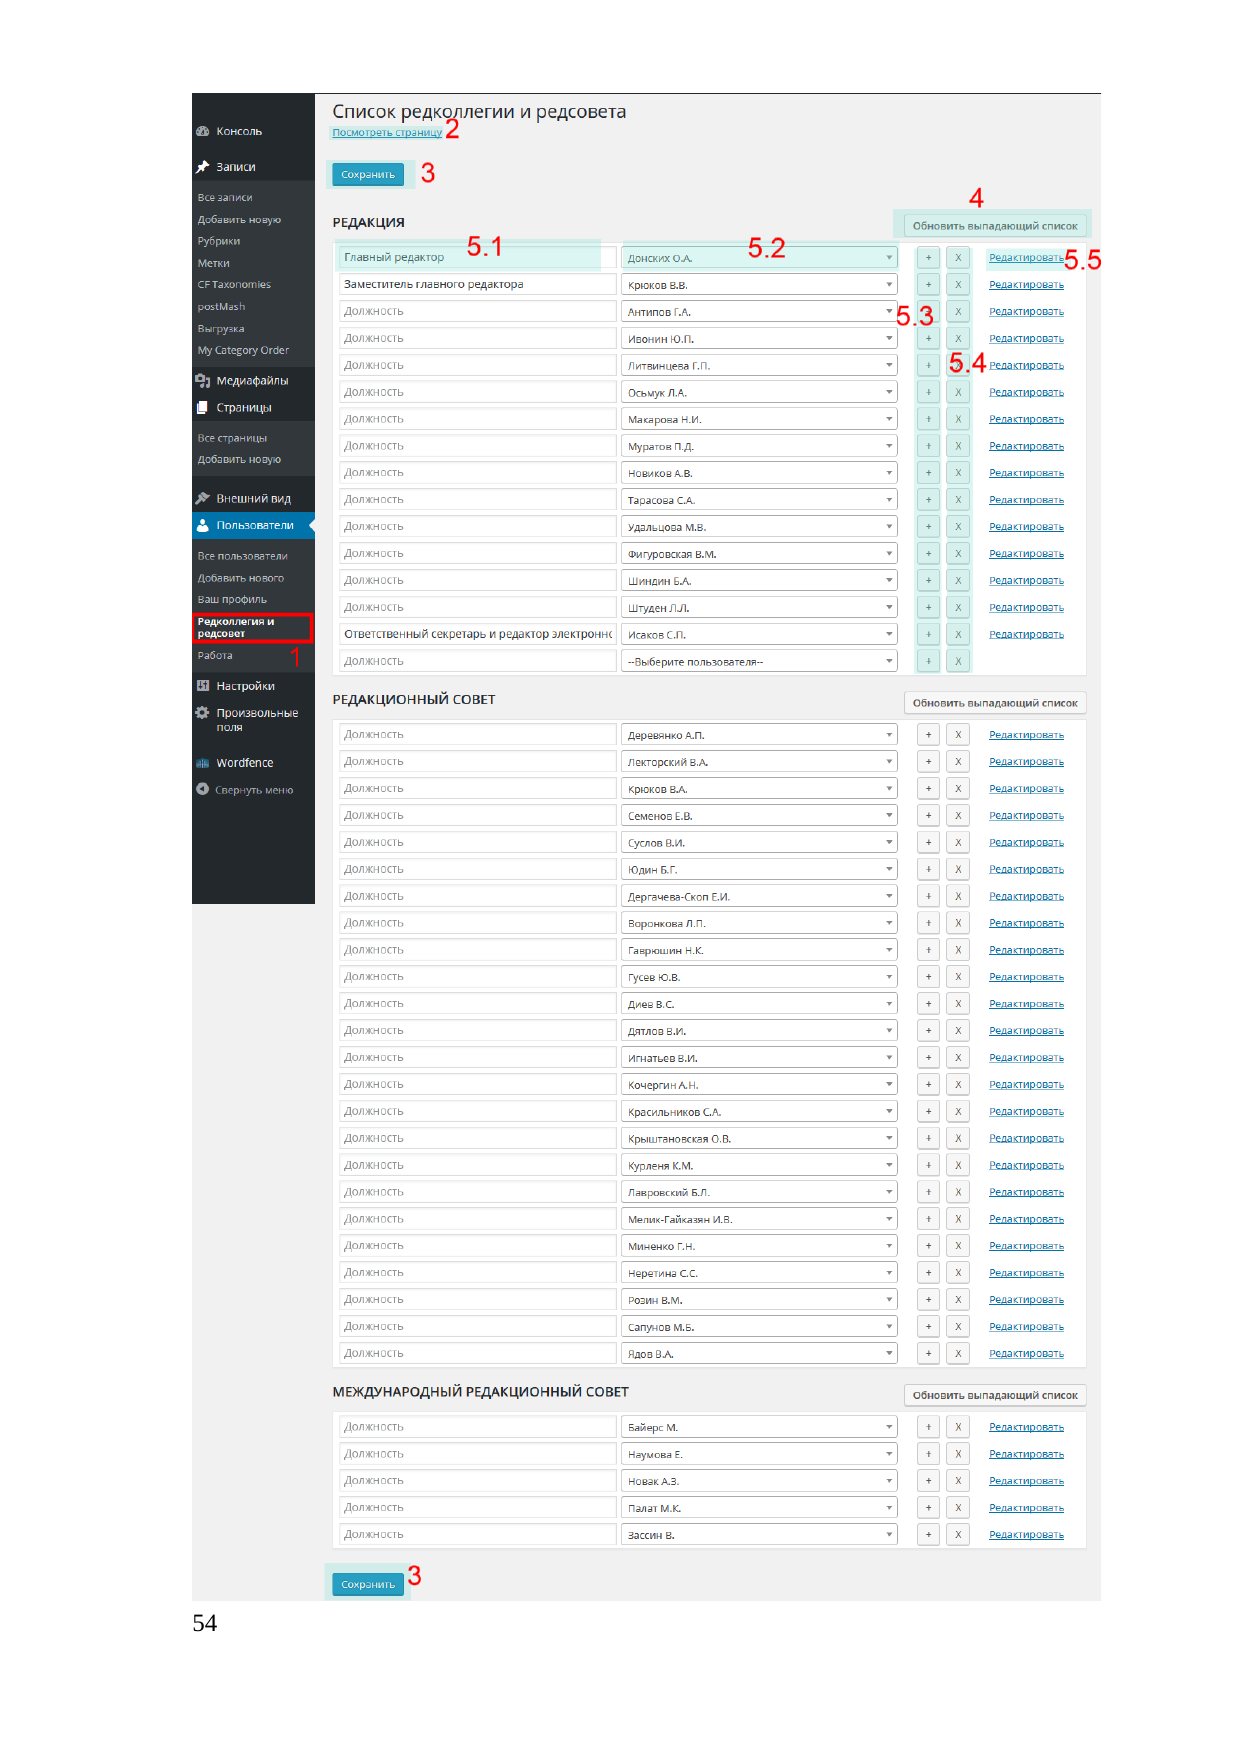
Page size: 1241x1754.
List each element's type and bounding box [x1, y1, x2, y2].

picture [192, 93, 1102, 1601]
picture [198, 525, 208, 531]
